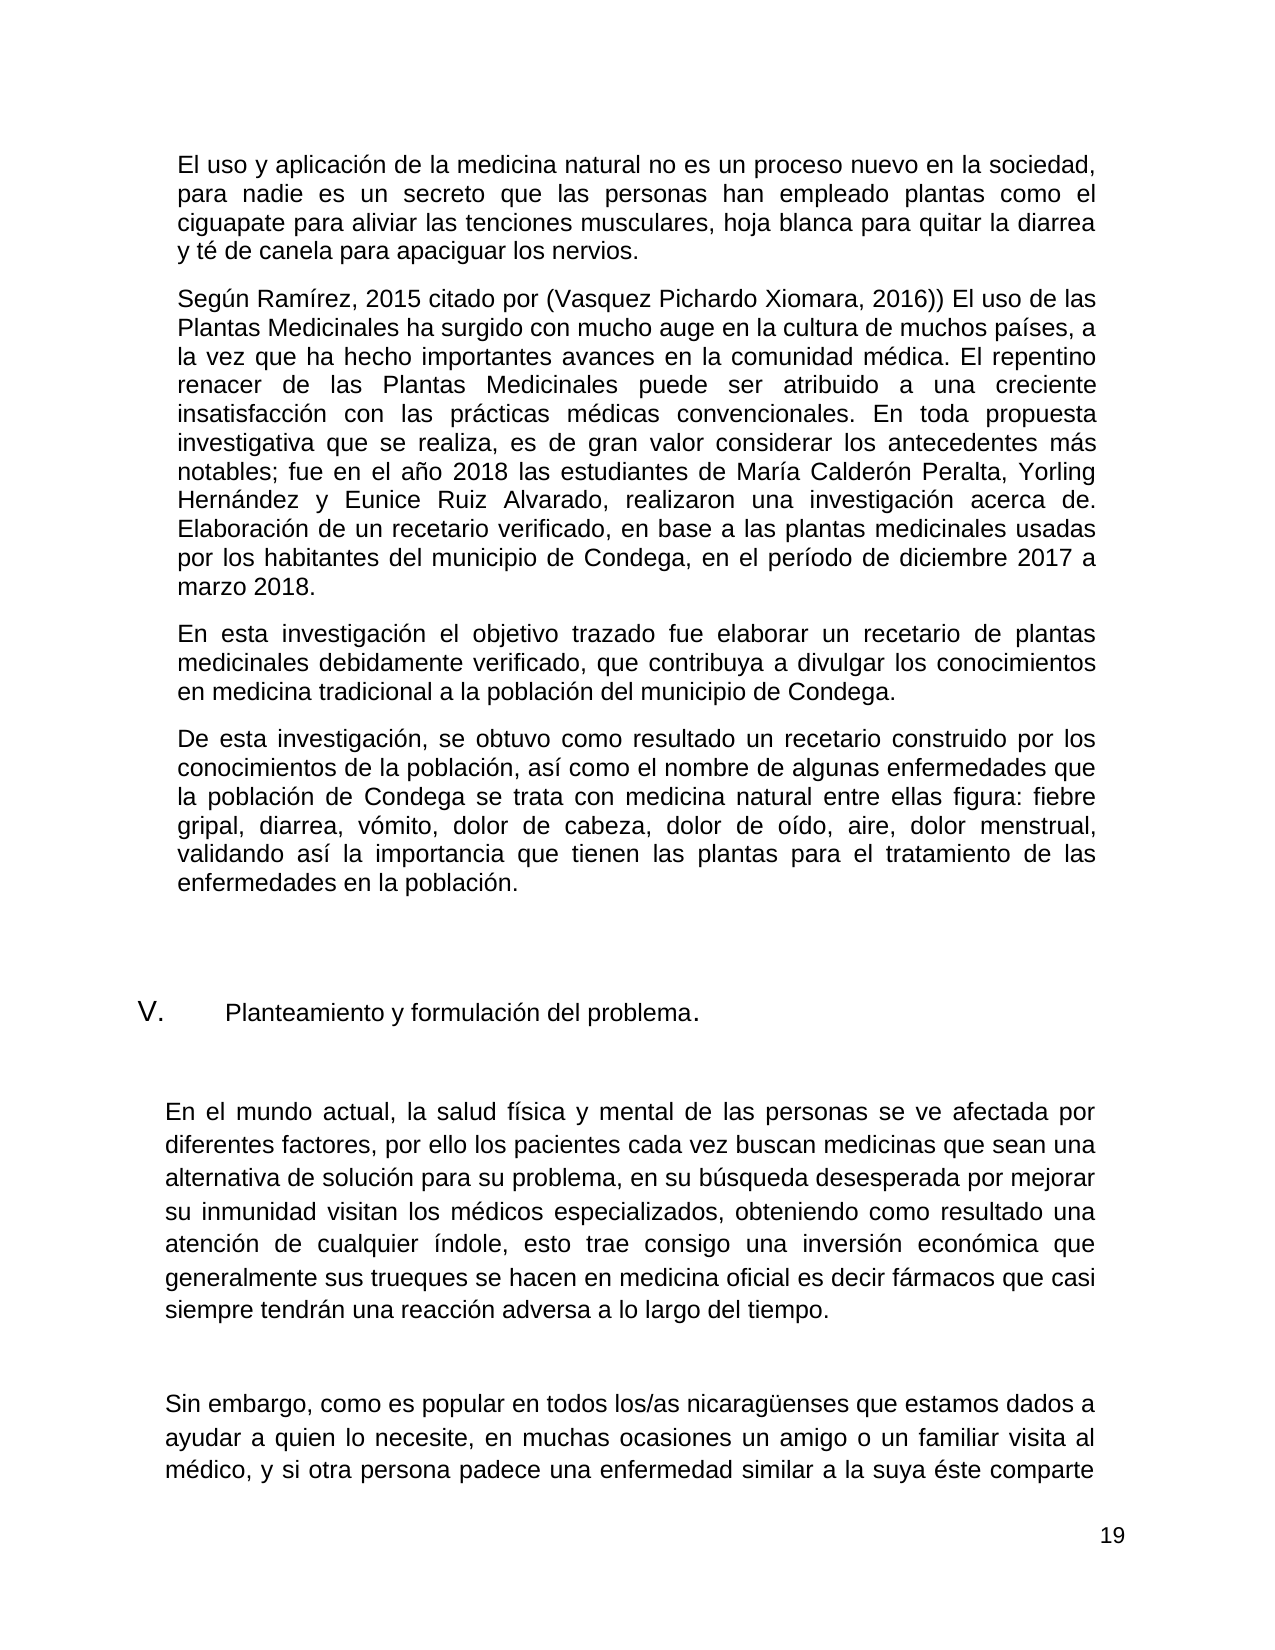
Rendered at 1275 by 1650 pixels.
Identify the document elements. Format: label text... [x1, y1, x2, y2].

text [165, 1389, 1097, 1484]
text En esta investigación el objetivo trazado fue elaborar un recetario de plantas medicinales debidamente verificado, que contribuya a divulgar los conocimientos en medicina tradicional a la población del municipio de Condega. [177, 619, 1098, 705]
text De esta investigación, se obtuvo como resultado un recetario construido por los conocimientos de la población, así como el nombre de algunas enfermedades que la población de Condega se trata con medicina natural entre ellas figura: fiebre gripal, diarrea, vómito, dolor de cabeza, dolor de oído, aire, dolor menstrual, validando así la importancia que tienen las plantas para el tratamiento de las enfermedades en la población. [177, 724, 1098, 897]
list Planteamiento y formulación del problema. [165, 994, 1124, 1028]
text Según Ramírez, 2015 citado por (Vasquez Pichardo Xiomara, 2016)) El uso de las Plantas Medicinales ha surgido con mucho auge en la cultura de muchos países, a la vez que ha hecho importantes avances en la comunidad médica. El repentino renacer de las Plantas Medicinales puede ser atribuido a una creciente insatisfacción con las prácticas médicas convencionales. En toda propuesta investigativa que se realiza, es de gran valor considerar los antecedentes más notables; fue en el año 2018 las estudiantes de María Calderón Peralta, Yorling Hernández y Eunice Ruiz Alvarado, realizaron una investigación acerca de. Elaboración de un recetario verificado, en base a las plantas medicinales usadas por los habitantes del municipio de Condega, en el período de diciembre 2017 a marzo 2018. [177, 284, 1098, 600]
text El uso y aplicación de la medicina natural no es un proceso nuevo en la sociedad, para nadie es un secreto que las personas han empleado plantas como el ciguapate para aliviar las tenciones musculares, hoja blanca para quitar la diarrea y té de canela para apaciguar los nervios. [177, 150, 1097, 265]
text En el mundo actual, la salud física y mental de las personas se ve afectada por diferentes factores, por ello los pacientes cada vez buscan medicinas que sean una alternativa de solución para su problema, en su búsqueda desesperada por mejorar su inmunidad visitan los médicos especializados, obteniendo como resultado una atención de cualquier índole, esto trae consigo una inversión económica que generalmente sus trueques se hacen en medicina oficial es decir fármacos que casi siempre tendrán una reacción adversa a lo largo del tiempo. [165, 1097, 1097, 1324]
